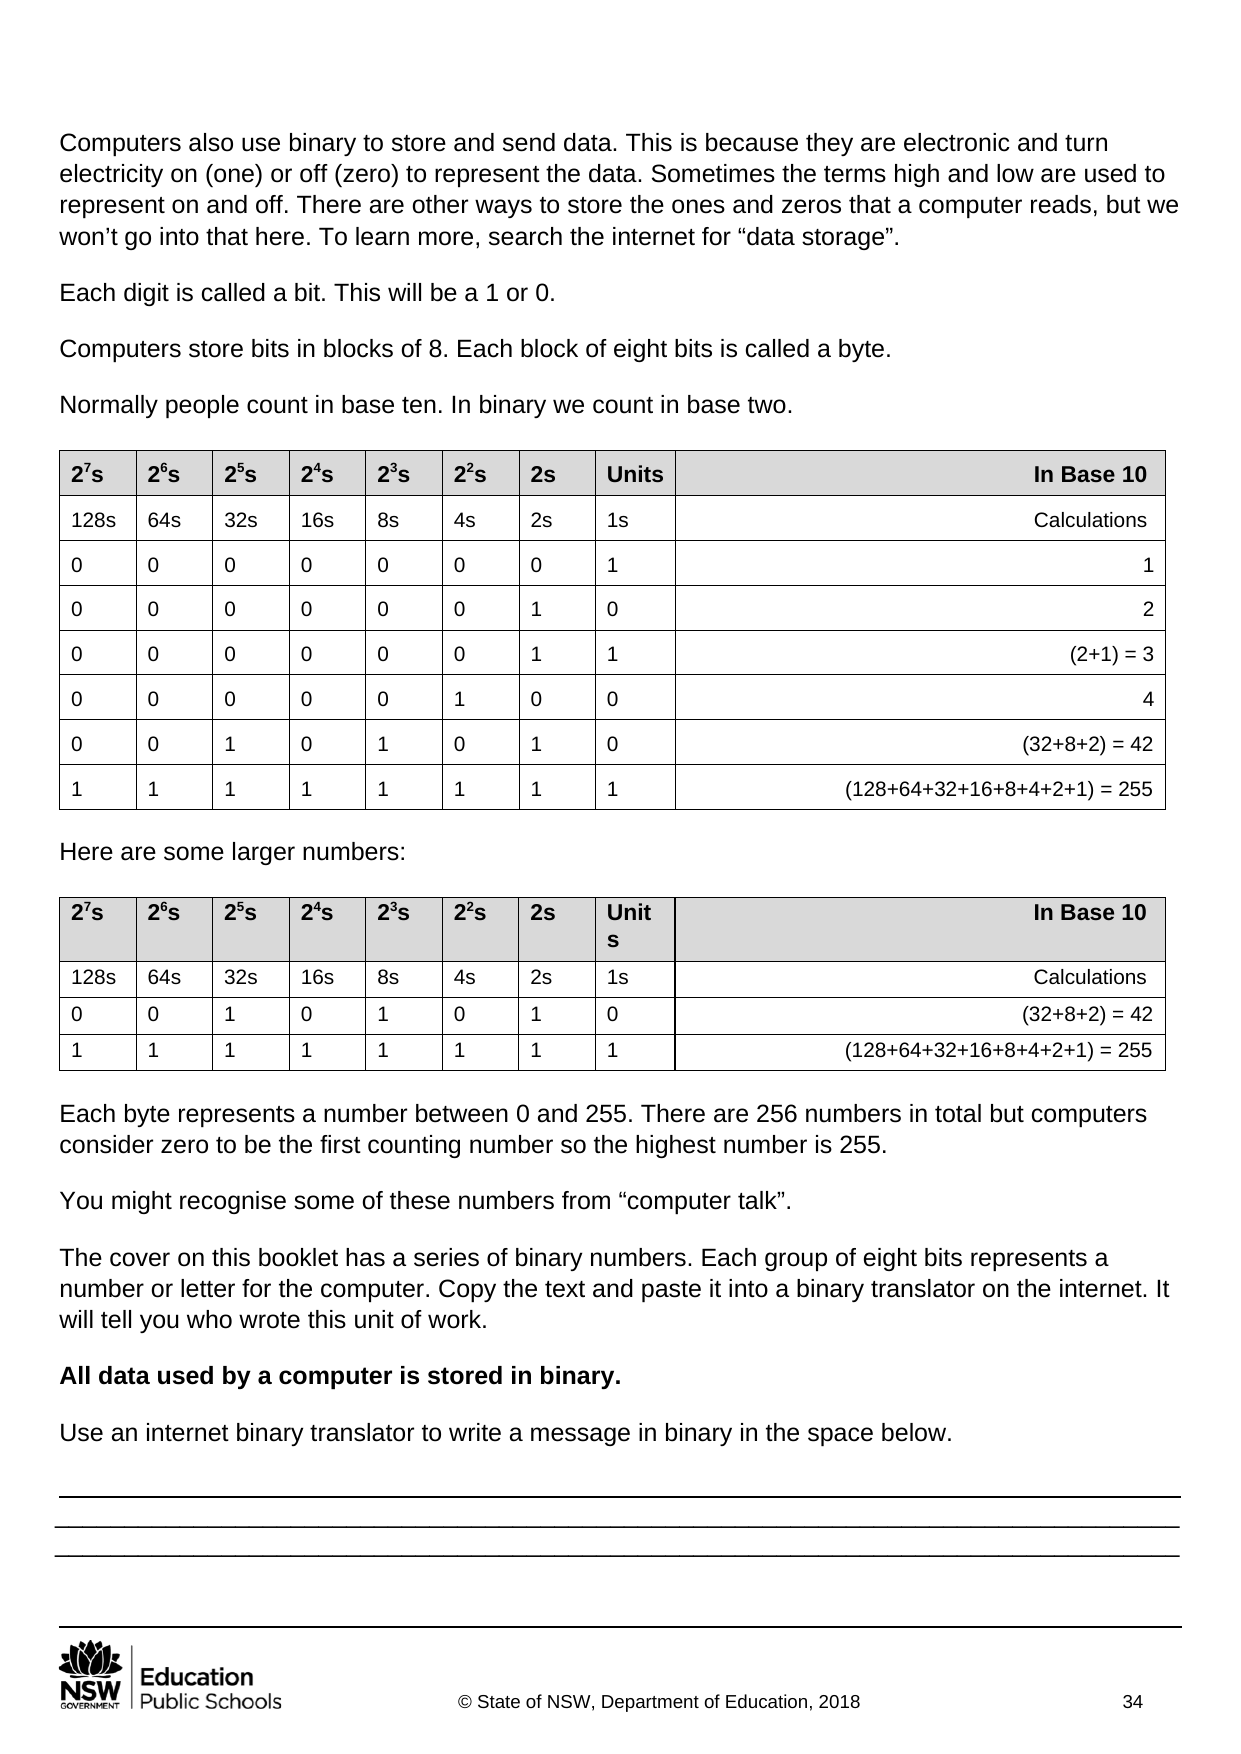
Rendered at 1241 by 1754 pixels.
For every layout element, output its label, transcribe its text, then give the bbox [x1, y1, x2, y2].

table_header 24s [290, 898, 365, 961]
table_cell 1 [366, 720, 442, 764]
table_cell 0 [290, 998, 365, 1034]
table_cell 1 [366, 765, 442, 809]
table_cell 1 [443, 765, 519, 809]
table_header 27s [60, 451, 136, 495]
text Each digit is called a bit. This will be a 1 or 0. [59, 275, 1181, 307]
text Computers store bits in blocks of 8. Each block of eight bits is called a byte. [59, 332, 1181, 363]
table_cell 0 [213, 631, 289, 674]
table_cell 1 [60, 765, 136, 809]
table_cell 0 [137, 631, 212, 674]
table_cell 0 [137, 720, 212, 764]
table_cell 0 [366, 541, 442, 585]
text Here are some larger numbers: [59, 835, 1181, 866]
table_cell 1 [137, 765, 212, 809]
table_cell 0 [443, 541, 519, 585]
table_cell 1 [213, 720, 289, 764]
table_cell 1 [213, 998, 289, 1034]
table_header 23s [366, 451, 442, 495]
table_cell 64s [137, 496, 212, 540]
table_cell 1 [676, 541, 1165, 585]
table_cell (2+1) = 3 [676, 631, 1165, 674]
text The cover on this booklet has a series of binary numbers. Each group of eight bits represents a number or letter for the computer. Copy the text and paste it into a binary translator on the internet. It will tell you who wrote this unit of work. [59, 1240, 1181, 1334]
table_cell 1 [290, 1035, 365, 1070]
table_cell 8s [366, 496, 442, 540]
table_cell 1 [60, 1035, 136, 1070]
table_cell 1 [596, 631, 675, 674]
table_cell 0 [520, 541, 595, 585]
table_header 2s [519, 898, 595, 961]
table_cell 0 [290, 675, 365, 719]
table_header 24s [290, 451, 365, 495]
table_header 25s [213, 451, 289, 495]
table_header 23s [366, 898, 442, 961]
table_cell 1 [519, 998, 595, 1034]
table_cell 1 [290, 765, 365, 809]
table_cell 1s [596, 496, 675, 540]
table_cell 1 [443, 675, 519, 719]
picture [58, 1640, 282, 1709]
table_cell 0 [60, 541, 136, 585]
table_cell 0 [213, 675, 289, 719]
table_cell 0 [137, 675, 212, 719]
table_cell 0 [60, 631, 136, 674]
table_header 25s [213, 898, 289, 961]
table_cell 64s [137, 962, 212, 997]
table_cell (32+8+2) = 42 [676, 720, 1165, 764]
table_cell (32+8+2) = 42 [676, 998, 1165, 1034]
table_cell 0 [137, 541, 212, 585]
table_cell 0 [596, 586, 675, 629]
table_cell 0 [366, 586, 442, 629]
table_cell 1 [596, 765, 675, 809]
table_header Units [596, 451, 675, 495]
table_cell 0 [596, 720, 675, 764]
table_cell 0 [290, 586, 365, 629]
table_cell 1 [520, 765, 595, 809]
table_cell 0 [290, 631, 365, 674]
text Use an internet binary translator to write a message in binary in the space below. [59, 1415, 1181, 1446]
table_cell 2s [520, 496, 595, 540]
table_cell 0 [213, 541, 289, 585]
table_cell 0 [443, 720, 519, 764]
table_cell 2s [519, 962, 595, 997]
table_header 22s [443, 898, 518, 961]
table_cell 0 [213, 586, 289, 629]
table_header Units [596, 898, 674, 961]
table_cell (128+64+32+16+8+4+2+1) = 255 [676, 1035, 1165, 1070]
table_header 27s [60, 898, 136, 961]
table_cell 8s [366, 962, 442, 997]
table_cell 0 [443, 631, 519, 674]
table_header 26s [137, 898, 212, 961]
table_cell 0 [60, 720, 136, 764]
table_cell 0 [443, 998, 518, 1034]
table_cell 128s [60, 496, 136, 540]
table_cell 16s [290, 496, 365, 540]
table_cell 1 [596, 541, 675, 585]
table_header In Base 10 [676, 451, 1165, 495]
table_header 26s [137, 451, 212, 495]
table_cell 32s [213, 496, 289, 540]
table_cell 1 [520, 586, 595, 629]
table_cell 4 [676, 675, 1165, 719]
table_cell 0 [596, 675, 675, 719]
table_cell 1 [137, 1035, 212, 1070]
table_cell 0 [596, 998, 674, 1034]
text All data used by a computer is stored in binary. [59, 1359, 1181, 1390]
table_cell 2 [676, 586, 1165, 629]
table_cell 128s [60, 962, 136, 997]
table_cell 0 [520, 675, 595, 719]
table_cell Calculations [676, 496, 1165, 540]
table_cell 0 [137, 998, 212, 1034]
table_cell 1 [519, 1035, 595, 1070]
text Computers also use binary to store and send data. This is because they are electronic and turn electricity on (one) or off (zero) to represent the data. Sometimes the terms high and low are used to represent on and off. There are other ways to store the ones and zeros that a computer reads, but we won’t go into that here. To learn more, search the internet for “data storage”. [59, 125, 1181, 250]
table_cell 1 [366, 998, 442, 1034]
table_cell Calculations [676, 962, 1165, 997]
table_cell 0 [366, 631, 442, 674]
table_cell 1 [213, 765, 289, 809]
table_cell 4s [443, 962, 518, 997]
text Each byte represents a number between 0 and 255. There are 256 numbers in total but computers consider zero to be the first counting number so the highest number is 255. [59, 1096, 1181, 1159]
text Normally people count in base ten. In binary we count in base two. [59, 388, 1181, 419]
table_cell 0 [137, 586, 212, 629]
table_cell 16s [290, 962, 365, 997]
table_cell 0 [366, 675, 442, 719]
table_cell 1 [213, 1035, 289, 1070]
table_cell 32s [213, 962, 289, 997]
table_cell 0 [443, 586, 519, 629]
table_cell 0 [60, 675, 136, 719]
table_cell 0 [290, 541, 365, 585]
table_header 22s [443, 451, 519, 495]
table_cell 1 [443, 1035, 518, 1070]
table_cell 0 [60, 586, 136, 629]
table_cell 4s [443, 496, 519, 540]
table_cell 1 [520, 631, 595, 674]
table_cell 1 [520, 720, 595, 764]
table_cell 0 [60, 998, 136, 1034]
table_header 2s [520, 451, 595, 495]
table_cell 1 [366, 1035, 442, 1070]
text You might recognise some of these numbers from “computer talk”. [59, 1184, 1181, 1215]
table_header In Base 10 [676, 898, 1165, 961]
table_cell 0 [290, 720, 365, 764]
table_cell 1 [596, 1035, 674, 1070]
table_cell 1s [596, 962, 674, 997]
table_cell (128+64+32+16+8+4+2+1) = 255 [676, 765, 1165, 809]
